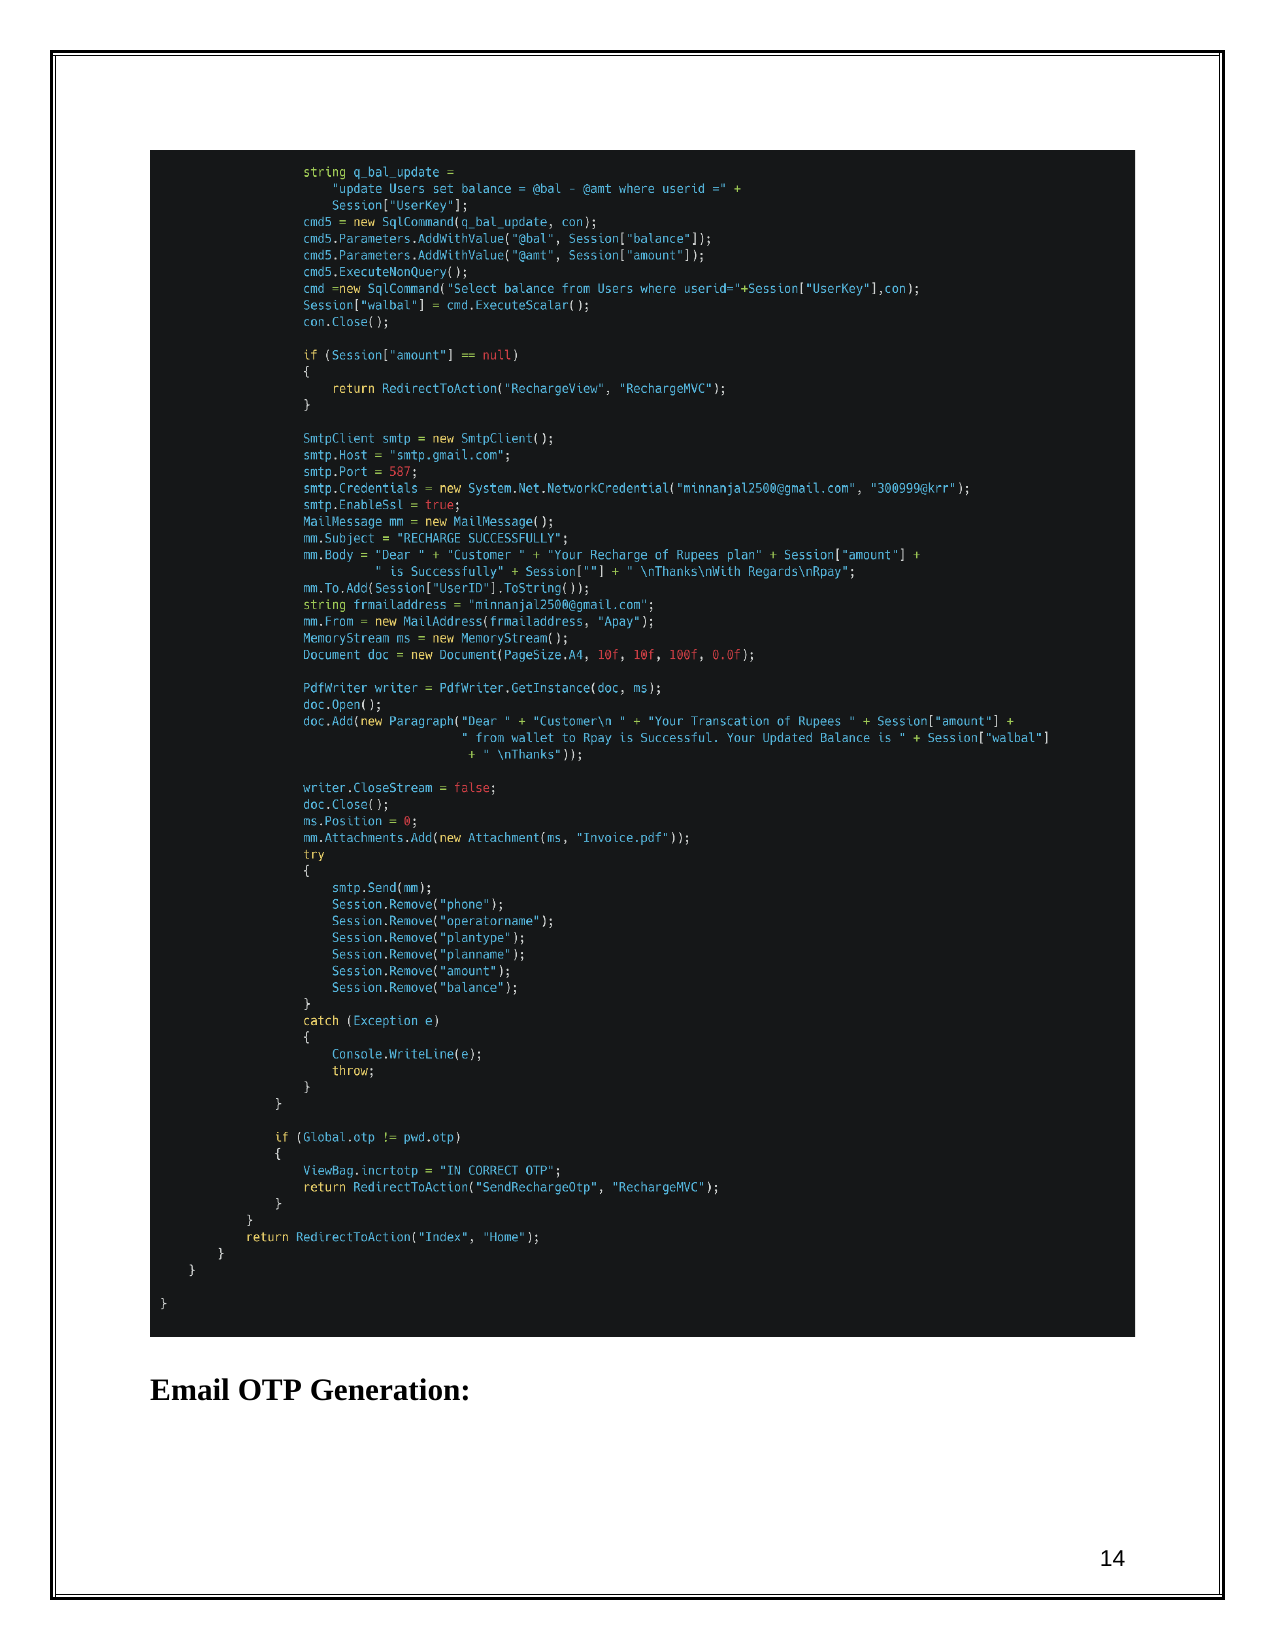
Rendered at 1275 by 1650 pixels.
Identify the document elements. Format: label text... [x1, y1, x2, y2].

picture [150, 150, 1135, 1337]
text Email OTP Generation: [150, 1371, 1125, 1407]
